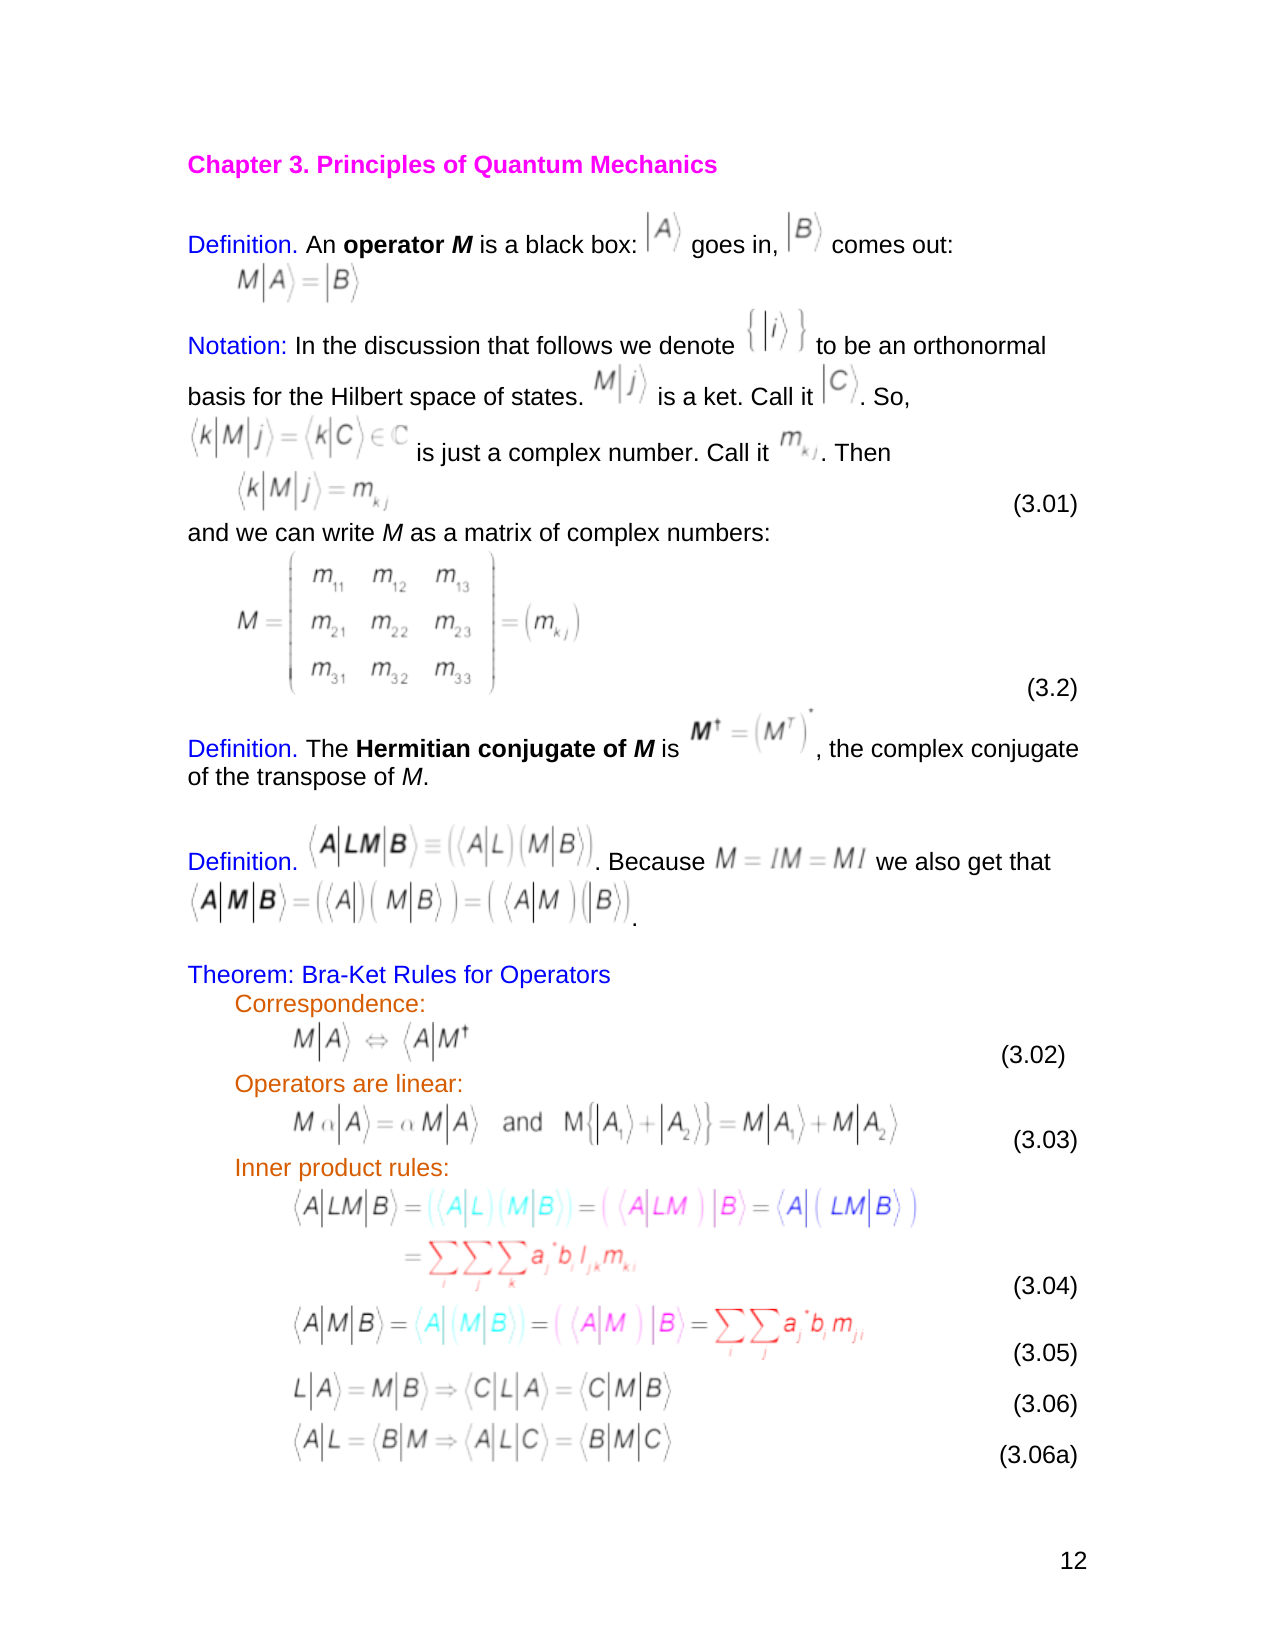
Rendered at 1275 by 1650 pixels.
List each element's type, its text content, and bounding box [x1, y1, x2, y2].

text Theorem: Bra-Ket Rules for Operators [187, 960, 1087, 989]
text Definition. An operator M is a black box: goes in, comes out: [187, 207, 1087, 258]
text (3.02) [187, 1018, 1087, 1069]
text (3.06a) [187, 1418, 1087, 1469]
text Correspondence: [187, 989, 1087, 1018]
text Chapter 3. Principles of Quantum Mechanics [187, 150, 1087, 179]
text (3.06) [187, 1367, 1087, 1418]
text Notation: In the discussion that follows we denote to be an orthonormal basis for the Hilbert space of states. is a ket. Call it . So, is just a complex number. Call it . Then [187, 304, 1087, 467]
text Definition. . Because we also get that. [187, 820, 1087, 932]
text (3.05) [187, 1300, 1087, 1367]
text (3.01) [187, 467, 1087, 518]
text Inner product rules: [187, 1153, 1087, 1182]
text Operators are linear: [187, 1069, 1087, 1097]
text (3.03) [187, 1097, 1087, 1153]
text Definition. The Hermitian conjugate of M is , the complex conjugate of the transpose of M. [187, 702, 1087, 791]
text (3.2) [187, 546, 1087, 702]
text and we can write M as a matrix of complex numbers: [187, 518, 1087, 546]
text (3.04) [187, 1182, 1087, 1300]
